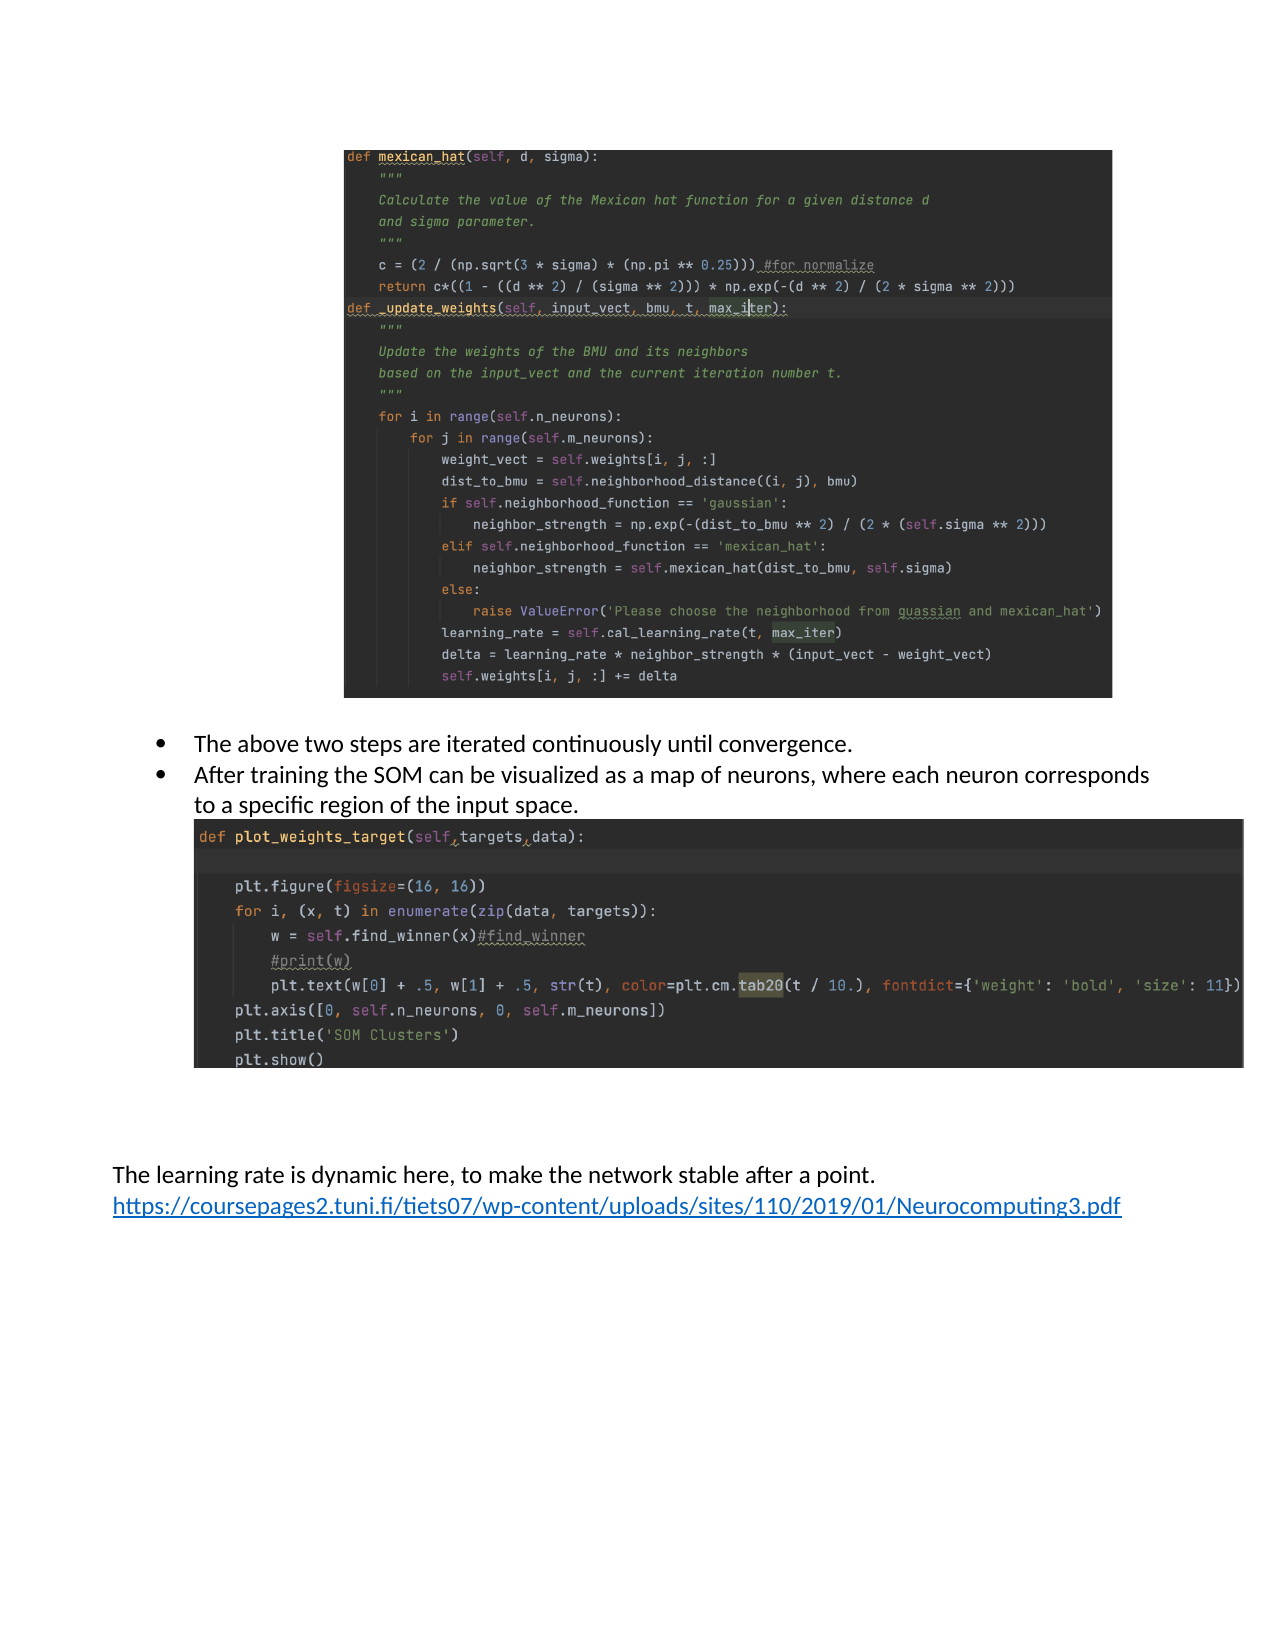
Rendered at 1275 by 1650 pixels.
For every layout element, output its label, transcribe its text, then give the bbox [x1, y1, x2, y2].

picture [343, 150, 1113, 698]
text https://coursepages2.tuni.fi/tiets07/wp-content/uploads/sites/110/2019/01/Neurocomputing3.pdf [112, 1190, 1162, 1221]
picture [193, 819, 1244, 1068]
text The learning rate is dynamic here, to make the network stable after a point. [112, 1159, 1162, 1190]
list The above two steps are iterated continuously until convergence. [156, 728, 1162, 759]
list After training the SOM can be visualized as a map of neurons, where each neuron corresponds to a specific region of the input space. [156, 759, 1162, 820]
